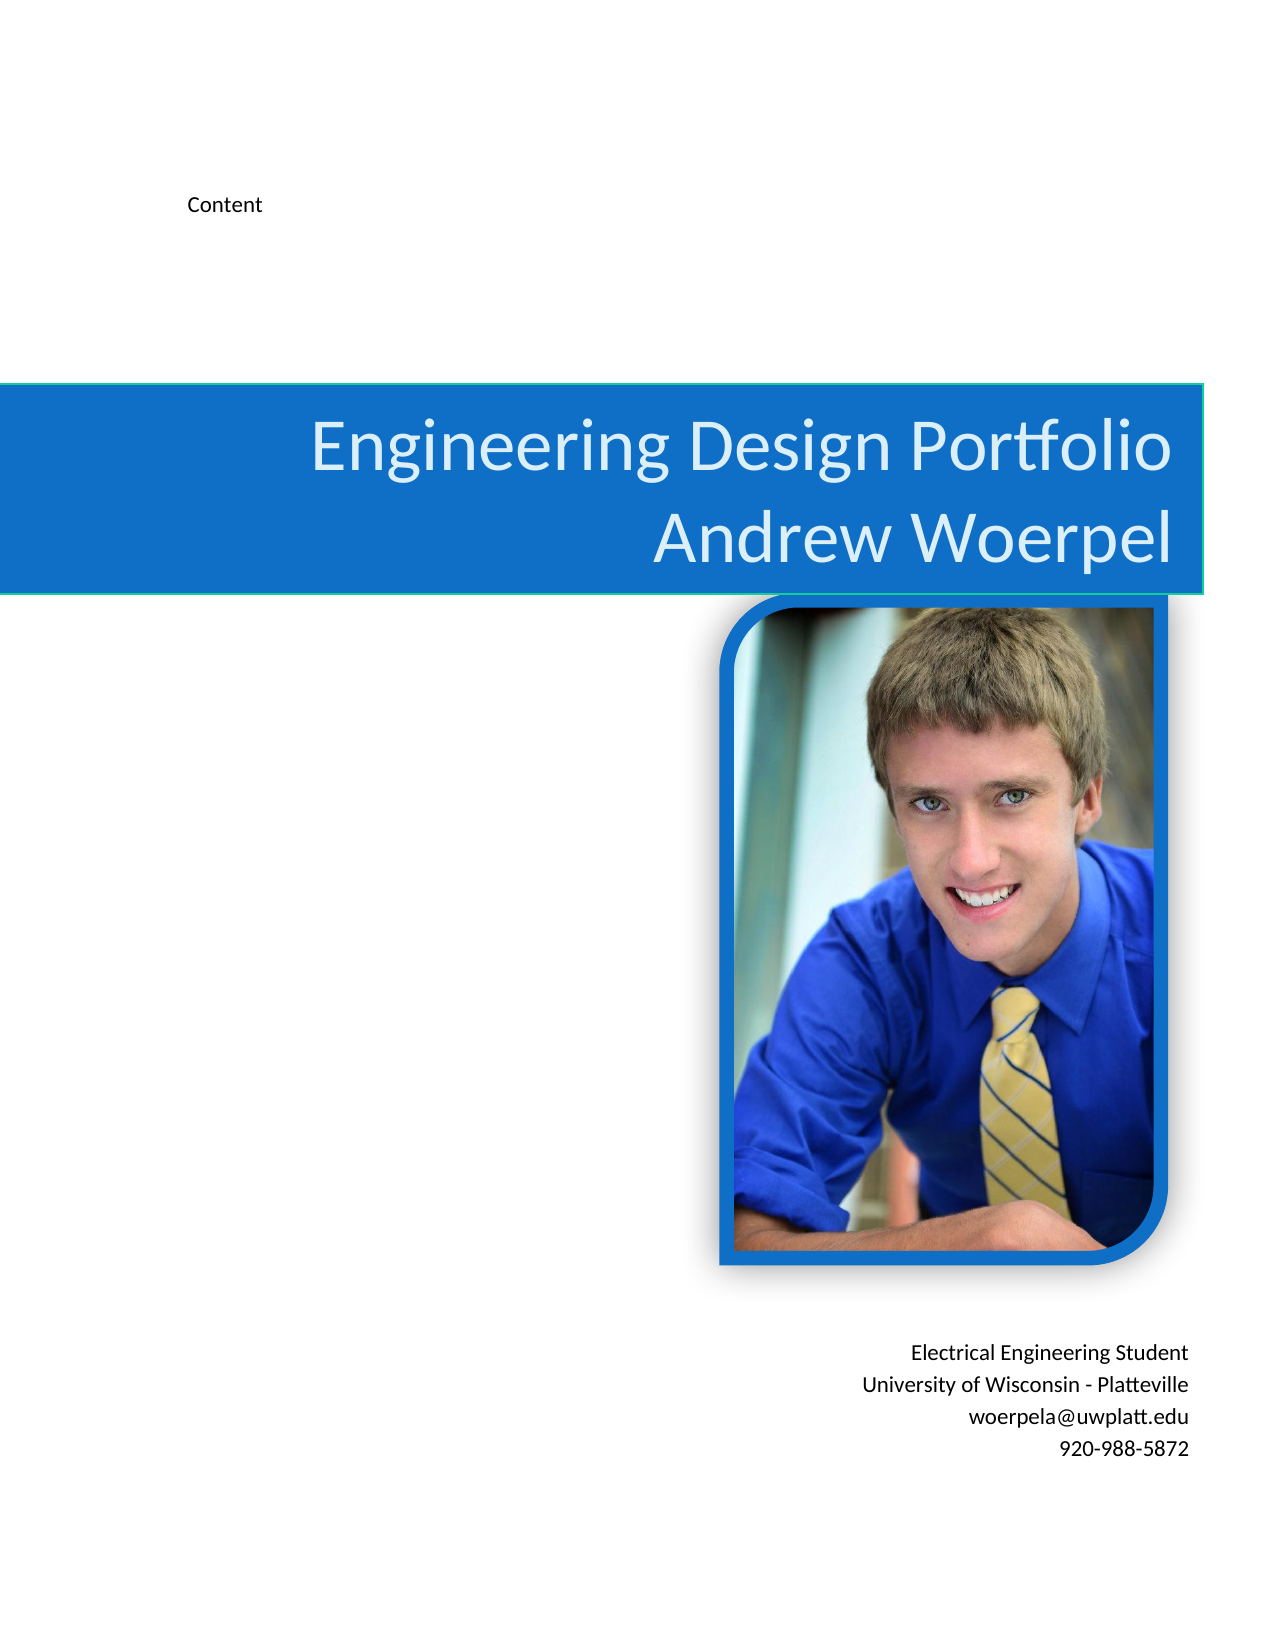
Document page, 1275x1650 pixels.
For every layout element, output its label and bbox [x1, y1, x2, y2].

picture [734, 608, 1153, 1250]
